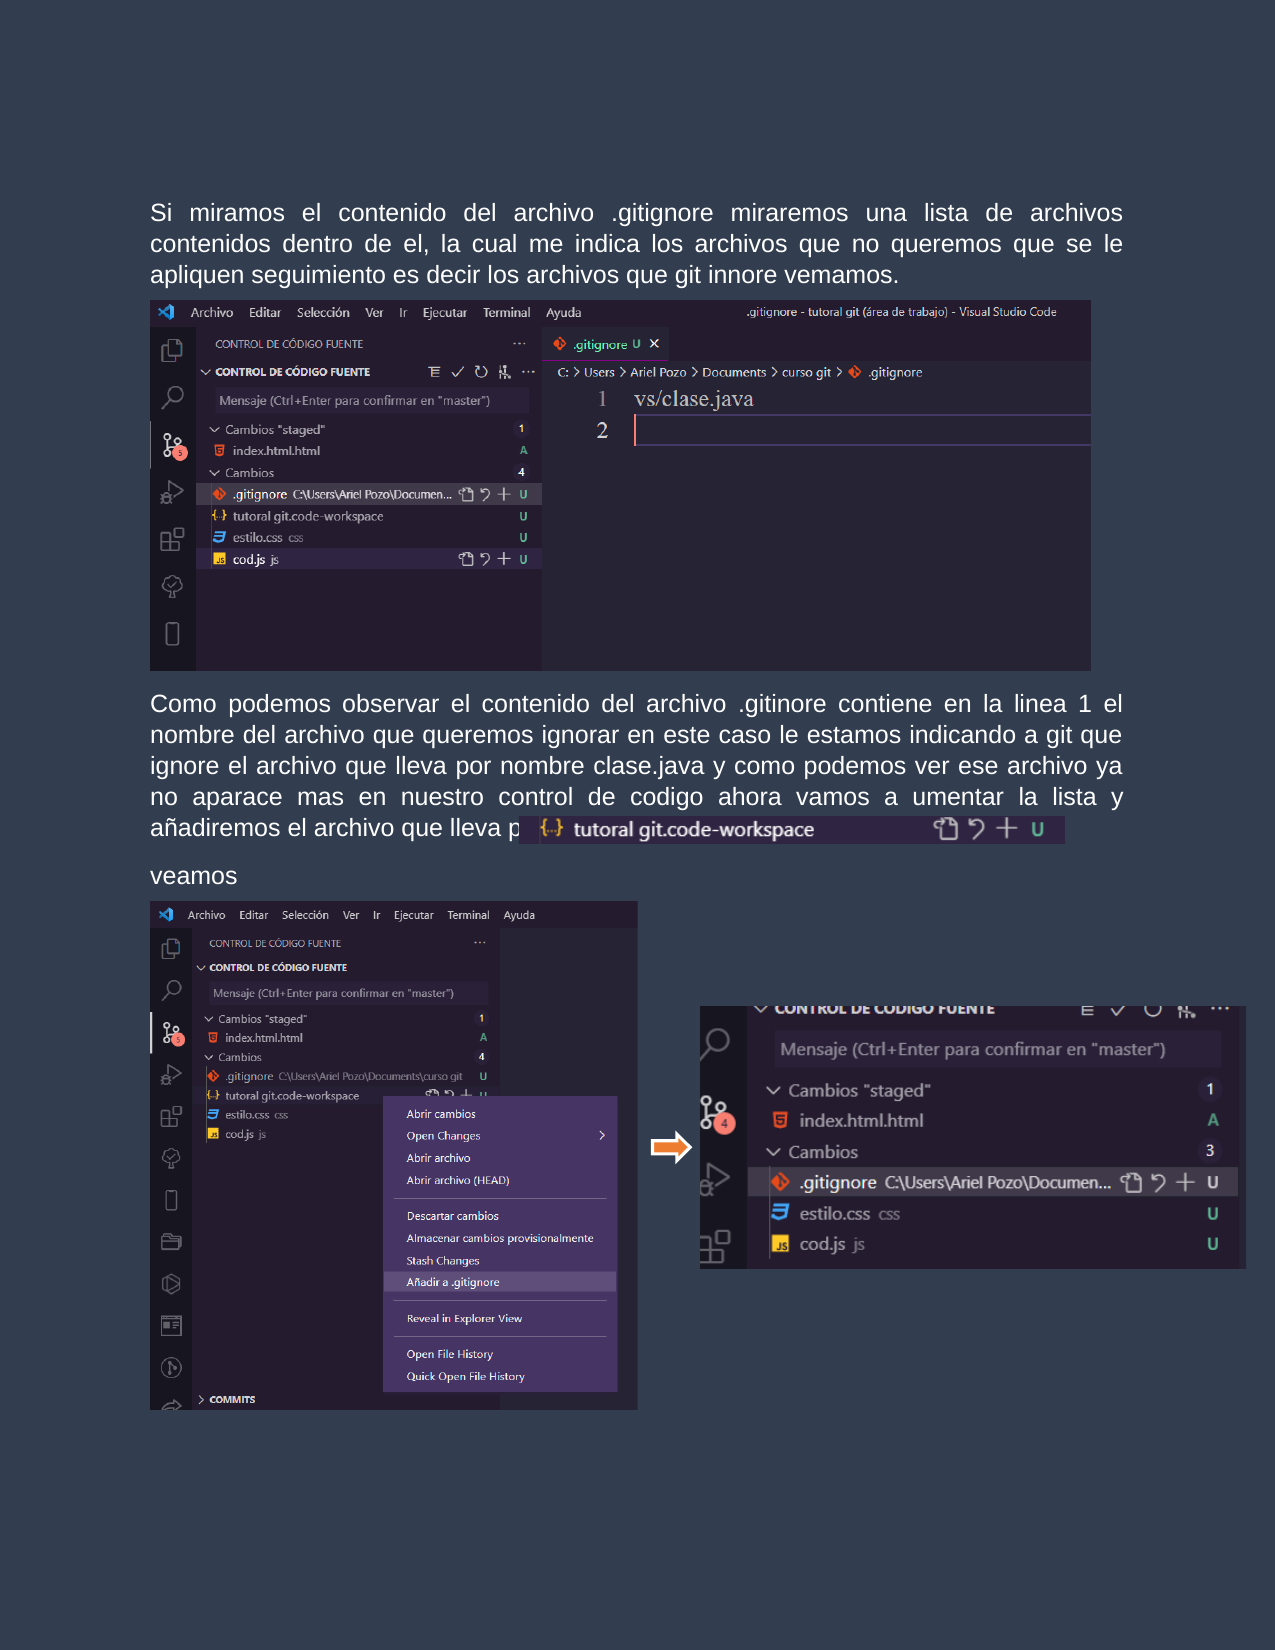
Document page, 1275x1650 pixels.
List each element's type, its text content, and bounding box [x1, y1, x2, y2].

text Como podemos observar el contenido del archivo .gitinore contiene en la linea 1 el nombre del archivo que queremos ignorar en este caso le estamos indicando a git que ignore el archivo que lleva por nombre clase.java y como podemos ver ese archivo ya no aparace mas en nuestro control de codigo ahora vamos a umentar la lista y añadiremos el archivo que lleva por nombre [150, 689, 1125, 842]
picture [150, 901, 638, 1410]
text Si miramos el contenido del archivo .gitignore miraremos una lista de archivos contenidos dentro de el, la cual me indica los archivos que no queremos que se le apliquen seguimiento es decir los archivos que git innore vemamos. [150, 198, 1125, 288]
text veamos [150, 861, 1125, 890]
